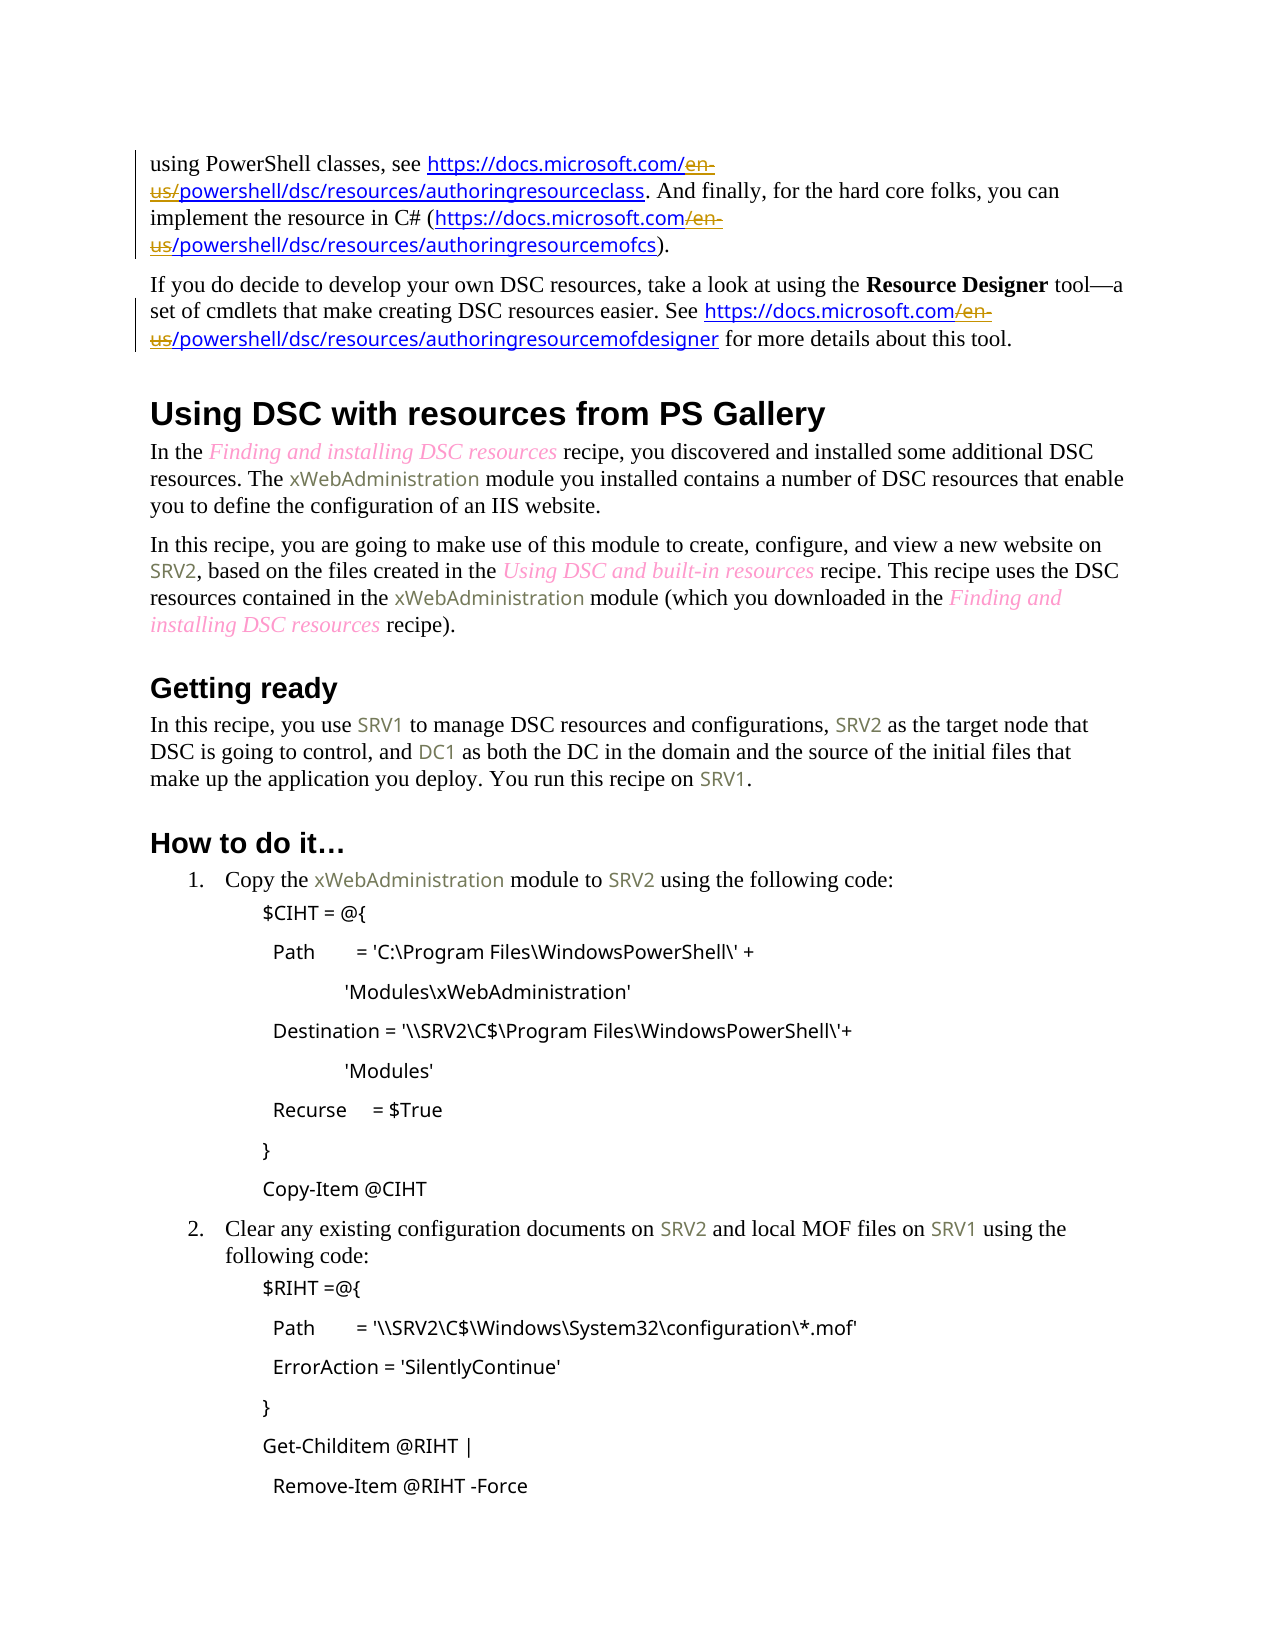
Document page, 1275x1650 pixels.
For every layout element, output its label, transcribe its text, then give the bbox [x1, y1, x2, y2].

subtitle Getting ready [150, 671, 1125, 705]
text In this recipe, you are going to make use of this module to create, configure, and view a new website on SRV2, based on the files created in the Using DSC and built-in resources recipe. This recipe uses the DSC resources contained in the xWebAdministration module (which you downloaded in the Finding and installing DSC resources recipe). [150, 531, 1125, 638]
subtitle Using DSC with resources from PS Gallery [150, 394, 1125, 432]
text ErrorAction = 'SilentlyContinue' [262, 1354, 1125, 1381]
text } [262, 1136, 1125, 1163]
text $RIHT =@{ [262, 1275, 1125, 1302]
text Recurse = $True [262, 1096, 1125, 1123]
text Remove-Item @RIHT -Force [262, 1472, 1125, 1499]
text Get-Childitem @RIHT | [262, 1433, 1125, 1459]
text } [262, 1393, 1125, 1420]
text In the Finding and installing DSC resources recipe, you discovered and installed some additional DSC resources. The xWebAdministration module you installed contains a number of DSC resources that enable you to define the configuration of an IIS website. [150, 438, 1125, 518]
text 'Modules' [262, 1057, 1125, 1084]
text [150, 150, 1125, 259]
text If you do decide to develop your own DSC resources, take a look at using the Resource Designer tool—a set of cmdlets that make creating DSC resources easier. See https://docs.microsoft.com/powershell/dsc/resources/authoringresourcemofdesigner for more details about this tool. [150, 271, 1125, 352]
text Clear any existing configuration documents on SRV2 and local MOF files on SRV1 using the following code: [187, 1215, 1087, 1268]
subtitle How to do it… [150, 826, 1125, 859]
text Copy-Item @CIHT [262, 1175, 1125, 1202]
text $CIHT = @{ [262, 899, 1125, 926]
text Path = '\\SRV2\C$\Windows\System32\configuration\*.mof' [262, 1314, 1125, 1341]
text 'Modules\xWebAdministration' [262, 978, 1125, 1005]
text Destination = '\\SRV2\C$\Program Files\WindowsPowerShell\'+ [262, 1017, 1125, 1044]
list Copy the xWebAdministration module to SRV2 using the following code: [187, 866, 1087, 893]
text In this recipe, you use SRV1 to manage DSC resources and configurations, SRV2 as the target node that DSC is going to control, and DC1 as both the DC in the domain and the source of the initial files that make up the application you deploy. You run this recipe on SRV1. [150, 711, 1125, 792]
text Path = 'C:\Program Files\WindowsPowerShell\' + [262, 938, 1125, 966]
